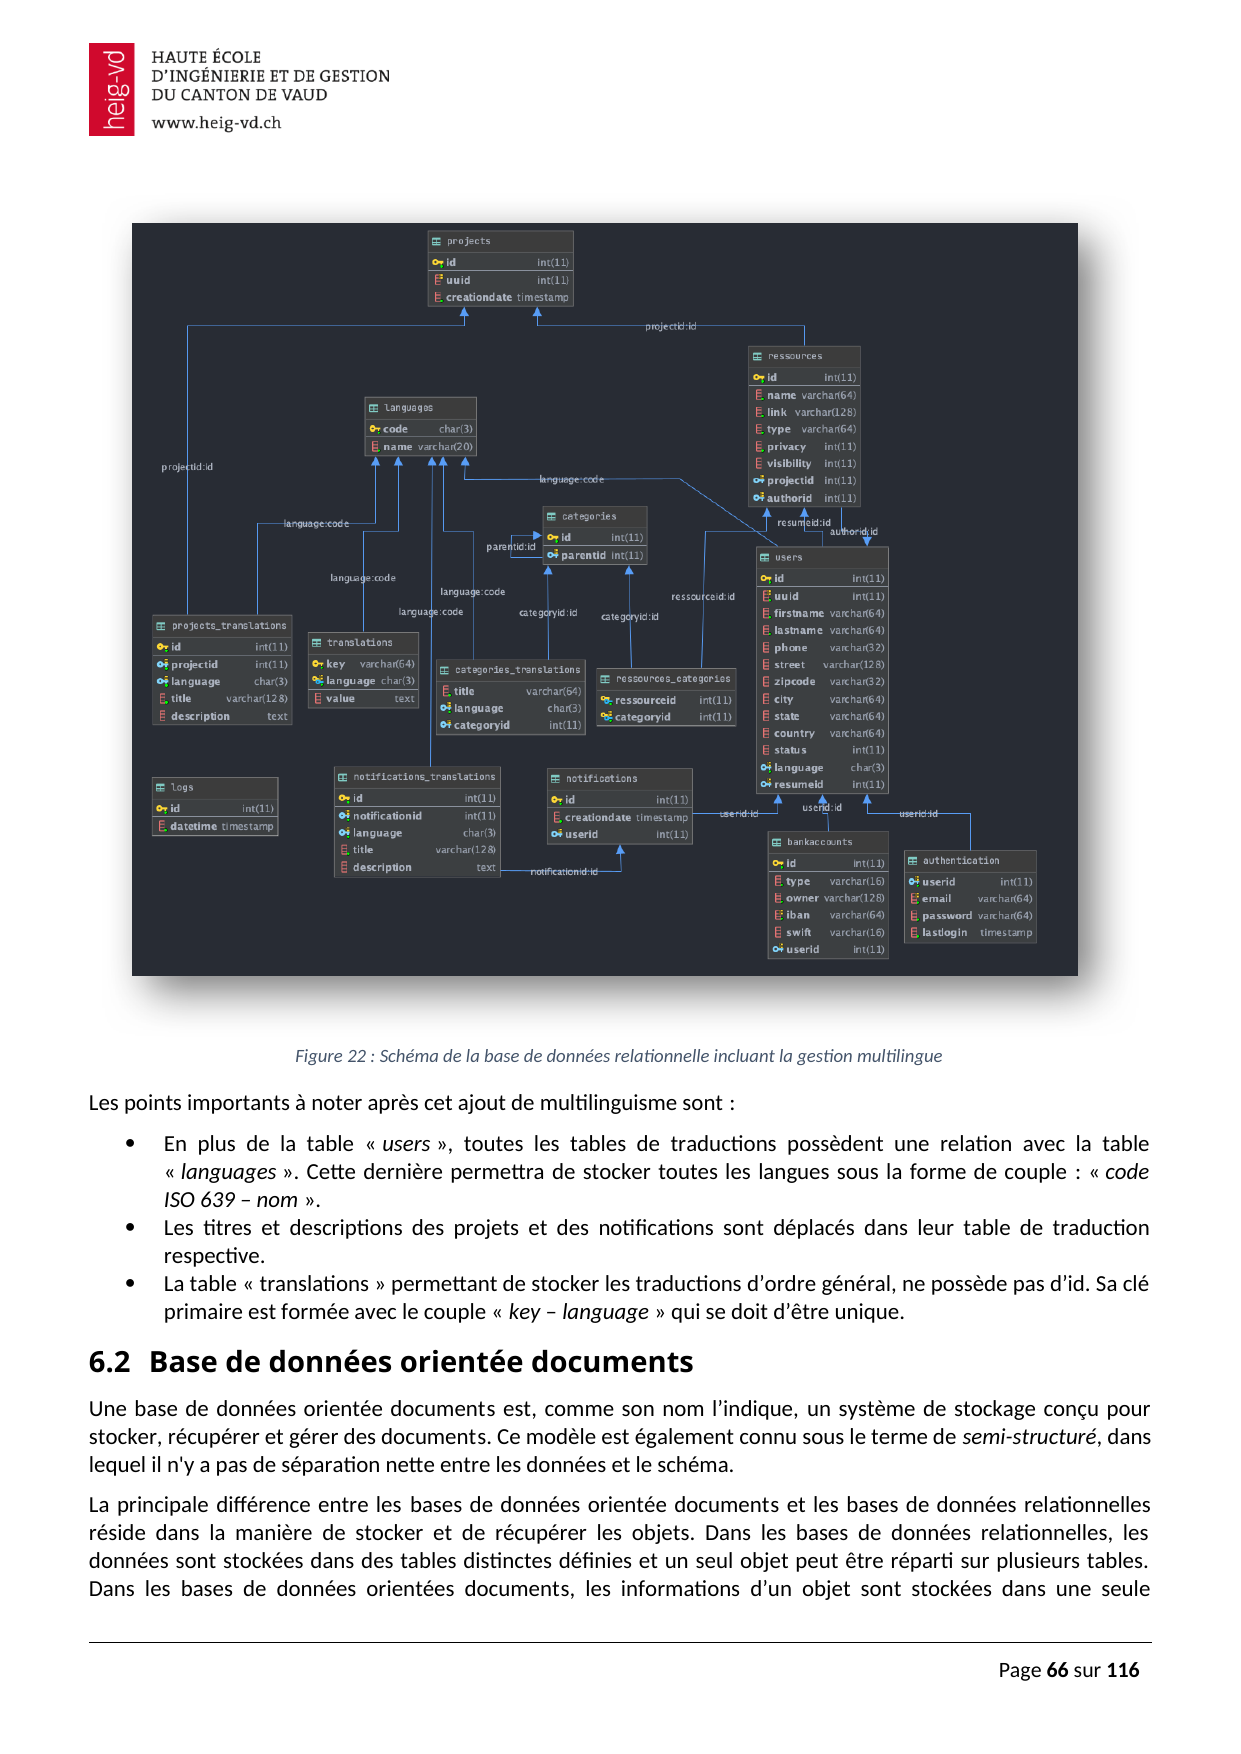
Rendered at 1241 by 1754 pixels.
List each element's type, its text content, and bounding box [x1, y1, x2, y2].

picture [89, 43, 389, 136]
list La table « translations » permettant de stocker les traductions d’ordre général, ne possède pas d’id. Sa clé primaire est formée avec le couple « key – language » qui se doit d’être unique. [126, 1269, 1152, 1325]
text Figure 22 : Schéma de la base de données relationnelle incluant la gestion multilingue [89, 1044, 1152, 1067]
picture [132, 223, 1078, 976]
text Les points importants à noter après cet ajout de multilinguisme sont : [89, 1088, 1152, 1116]
list Les titres et descriptions des projets et des notifications sont déplacés dans leur table de traduction respective. [126, 1213, 1152, 1269]
list En plus de la table « users », toutes les tables de traductions possèdent une relation avec la table « languages ». Cette dernière permettra de stocker toutes les langues sous la forme de couple : « code ISO 639 – nom ». [126, 1129, 1152, 1213]
subtitle Base de données orientée documents [89, 1342, 1152, 1381]
text Une base de données orientée documents est, comme son nom l’indique, un système de stockage conçu pour stocker, récupérer et gérer des documents. Ce modèle est également connu sous le terme de semi-structuré, dans lequel il n'y a pas de séparation nette entre les données et le schéma. [89, 1394, 1152, 1478]
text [89, 1490, 1152, 1602]
